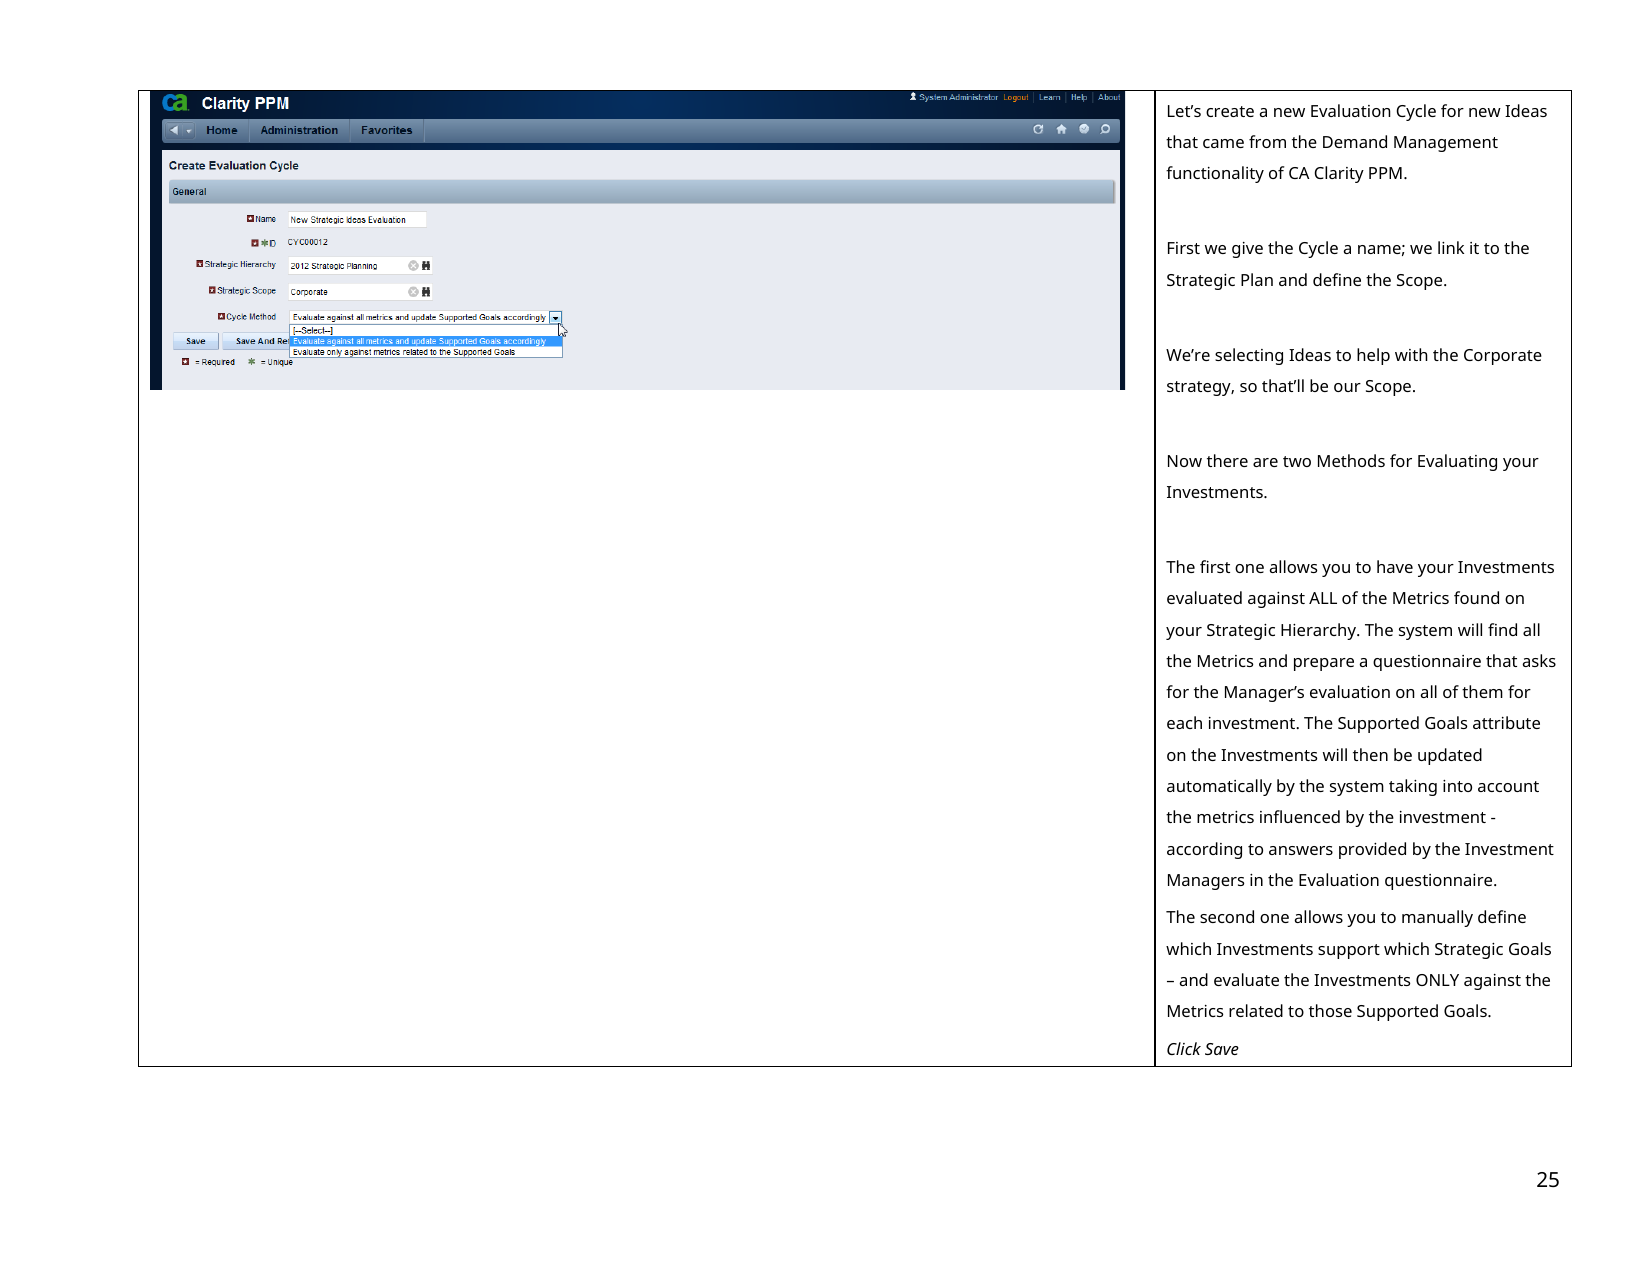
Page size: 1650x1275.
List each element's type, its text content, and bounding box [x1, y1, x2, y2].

table_cell [139, 91, 1154, 1066]
table_cell Let’s create a new Evaluation Cycle for new Ideas that came from the Demand Management functionality of CA Clarity PPM. First we give the Cycle a name; we link it to the Strategic Plan and define the Scope. We’re selecting Ideas to help with the Corporate strategy, so that’ll be our Scope. Now there are two Methods for Evaluating your Investments. The first one allows you to have your Investments evaluated against ALL of the Metrics found on your Strategic Hierarchy. The system will find all the Metrics and prepare a questionnaire that asks for the Manager’s evaluation on all of them for each investment. The Supported Goals attribute on the Investments will then be updated automatically by the system taking into account the metrics influenced by the investment - according to answers provided by the Investment Managers in the Evaluation questionnaire. The second one allows you to manually define which Investments support which Strategic Goals – and evaluate the Investments ONLY against the Metrics related to those Supported Goals. Click Save [1156, 91, 1571, 1066]
picture [150, 91, 1125, 390]
